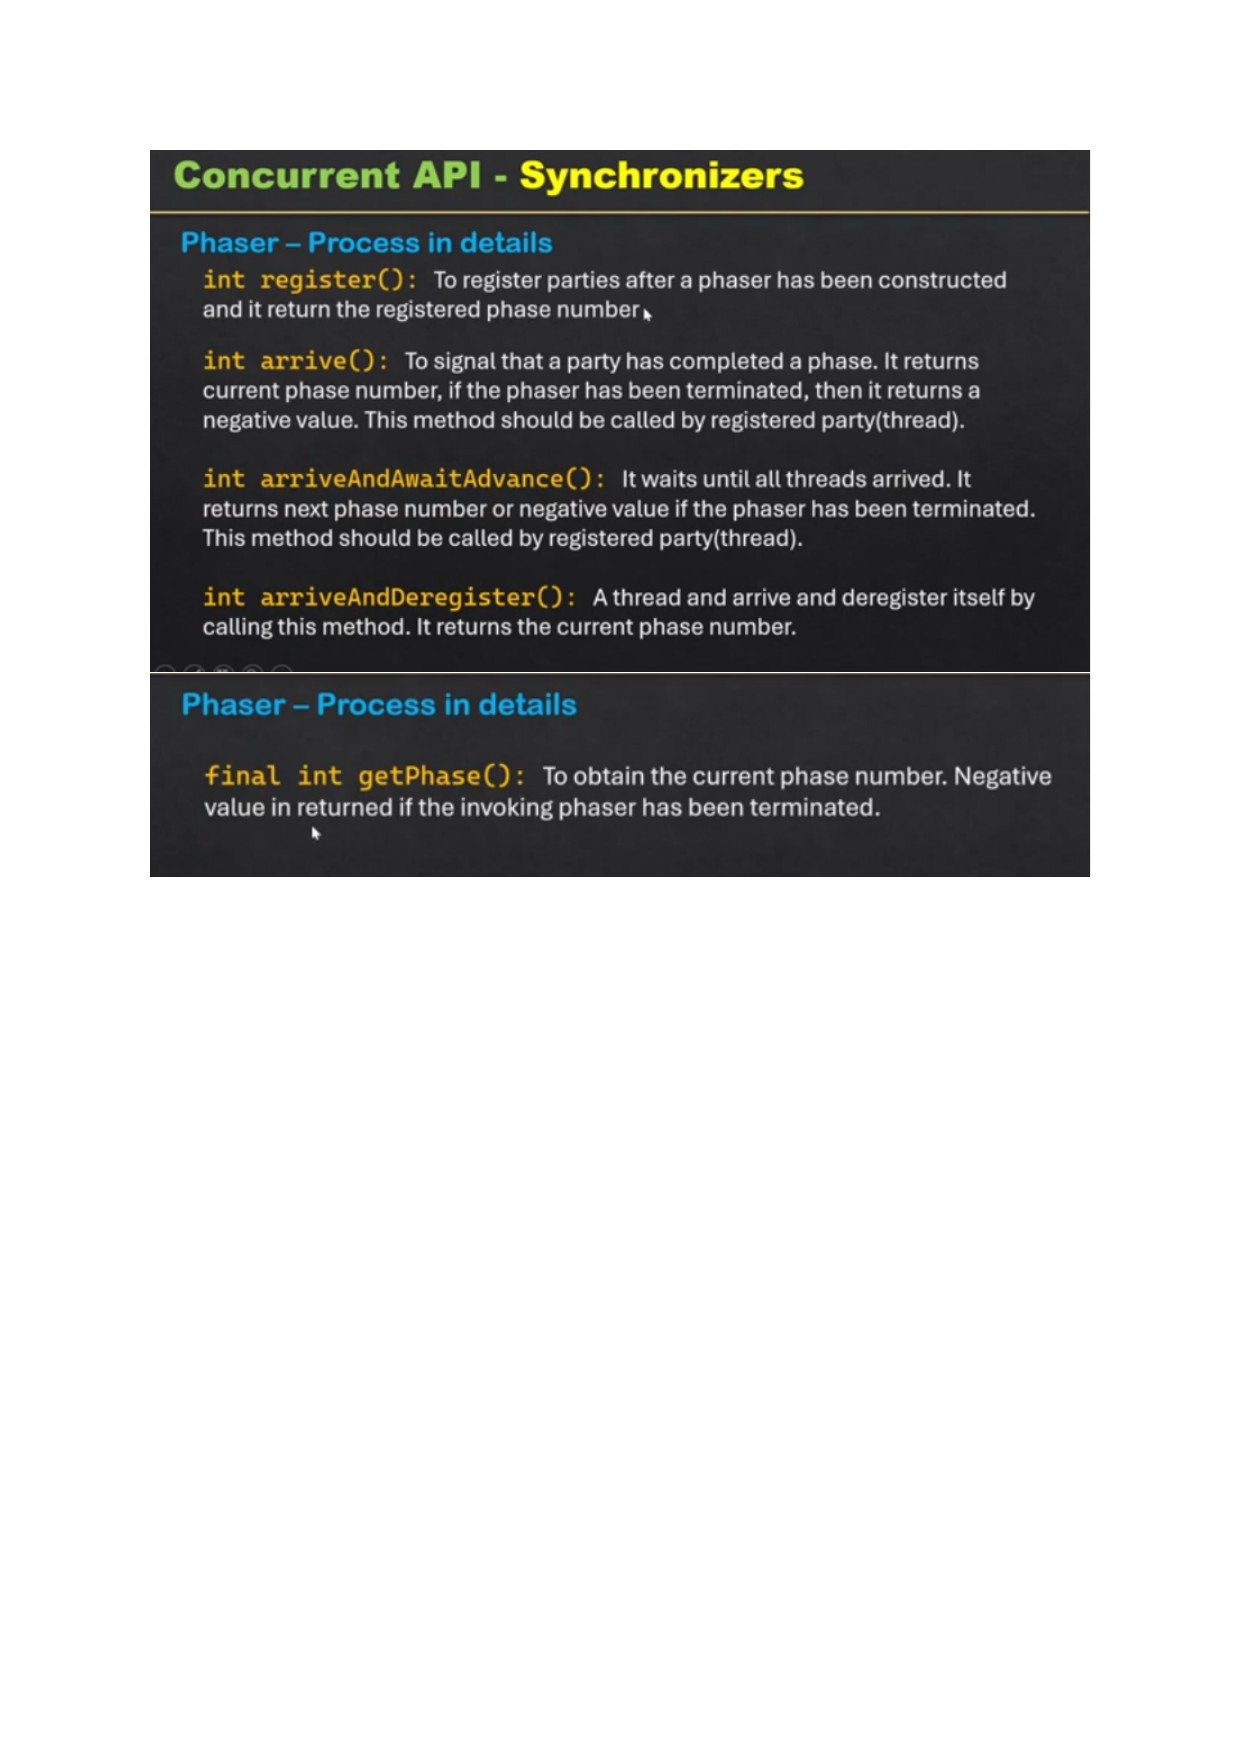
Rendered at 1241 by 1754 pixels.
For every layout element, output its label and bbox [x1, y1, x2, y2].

picture [150, 150, 1091, 672]
picture [150, 673, 1091, 877]
